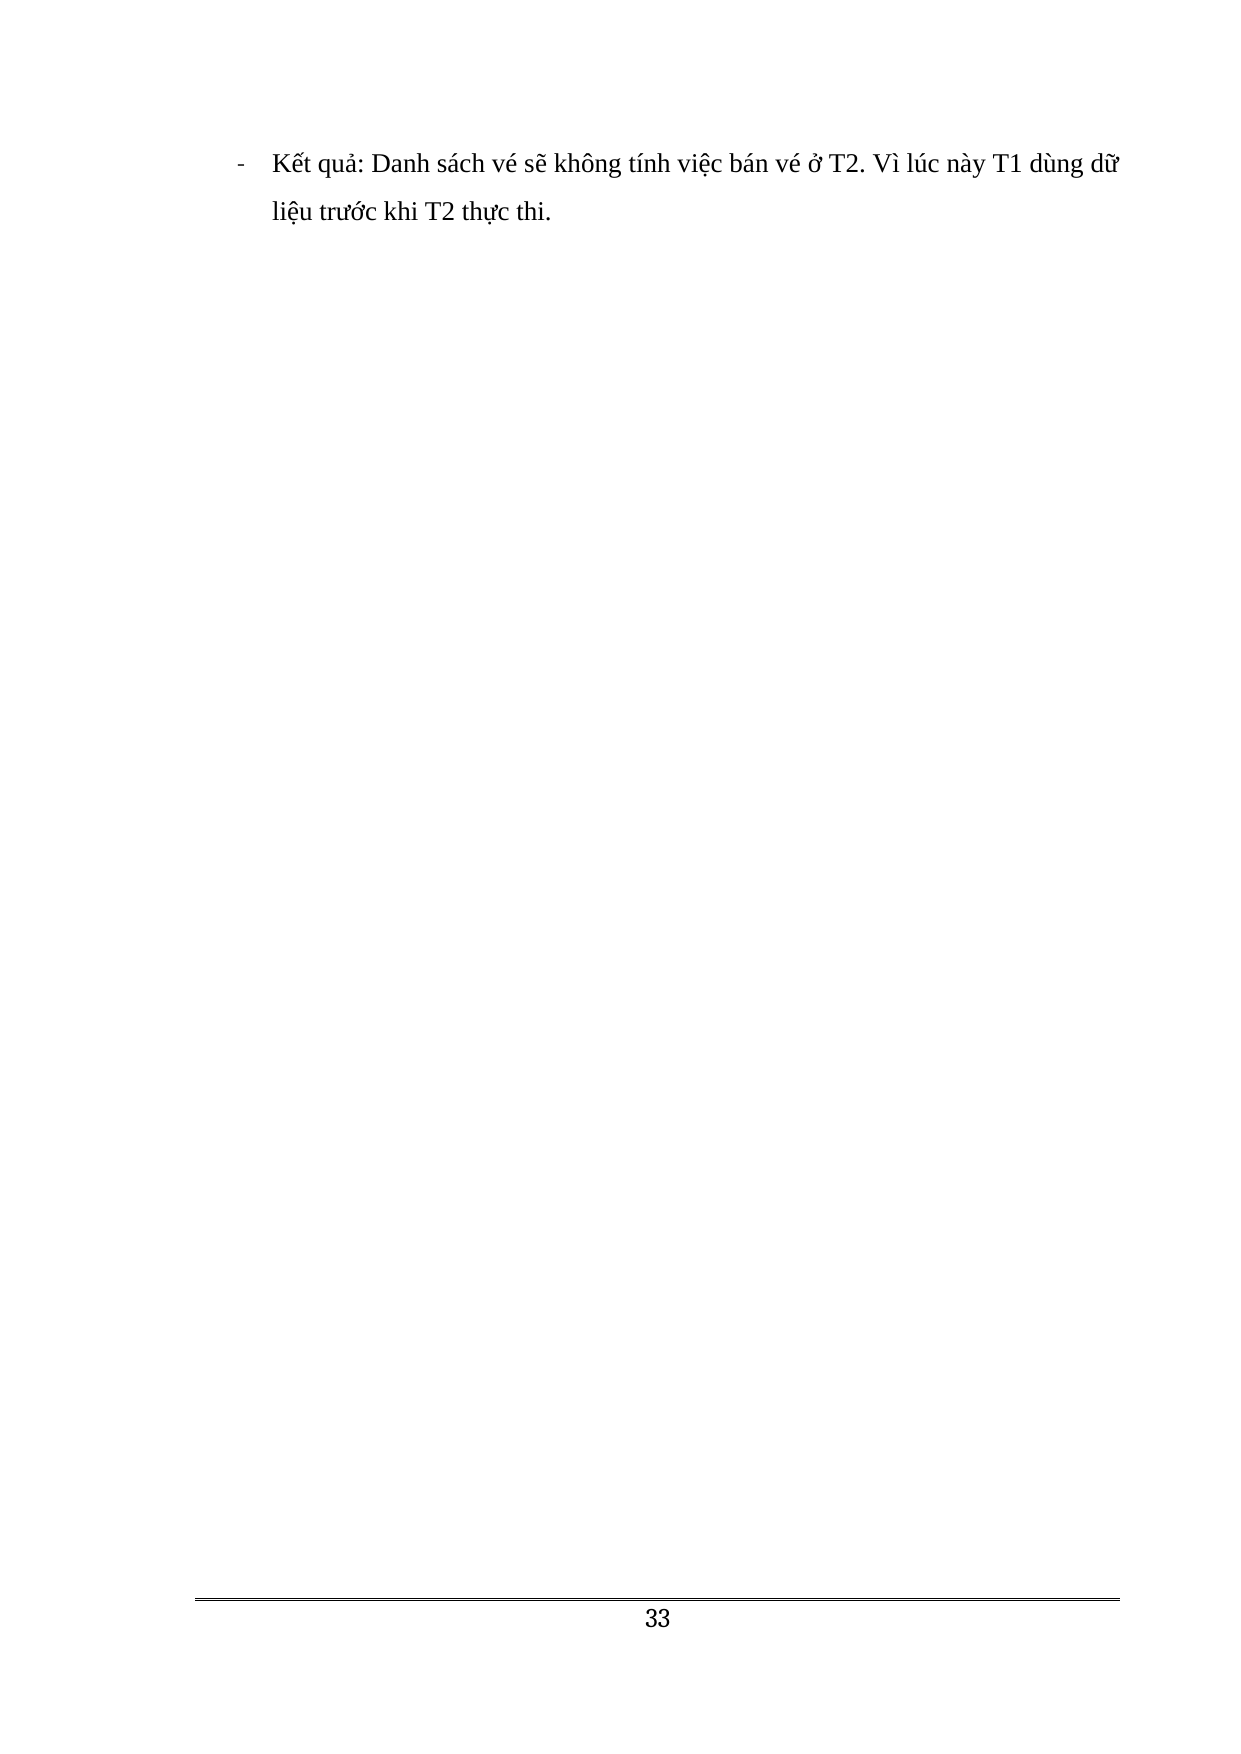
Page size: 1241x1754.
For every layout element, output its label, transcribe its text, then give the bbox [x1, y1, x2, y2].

list Kết quả: Danh sách vé sẽ không tính việc bán vé ở T2. Vì lúc này T1 dùng dữ liệu trước khi T2 thực thi. [236, 147, 1120, 226]
